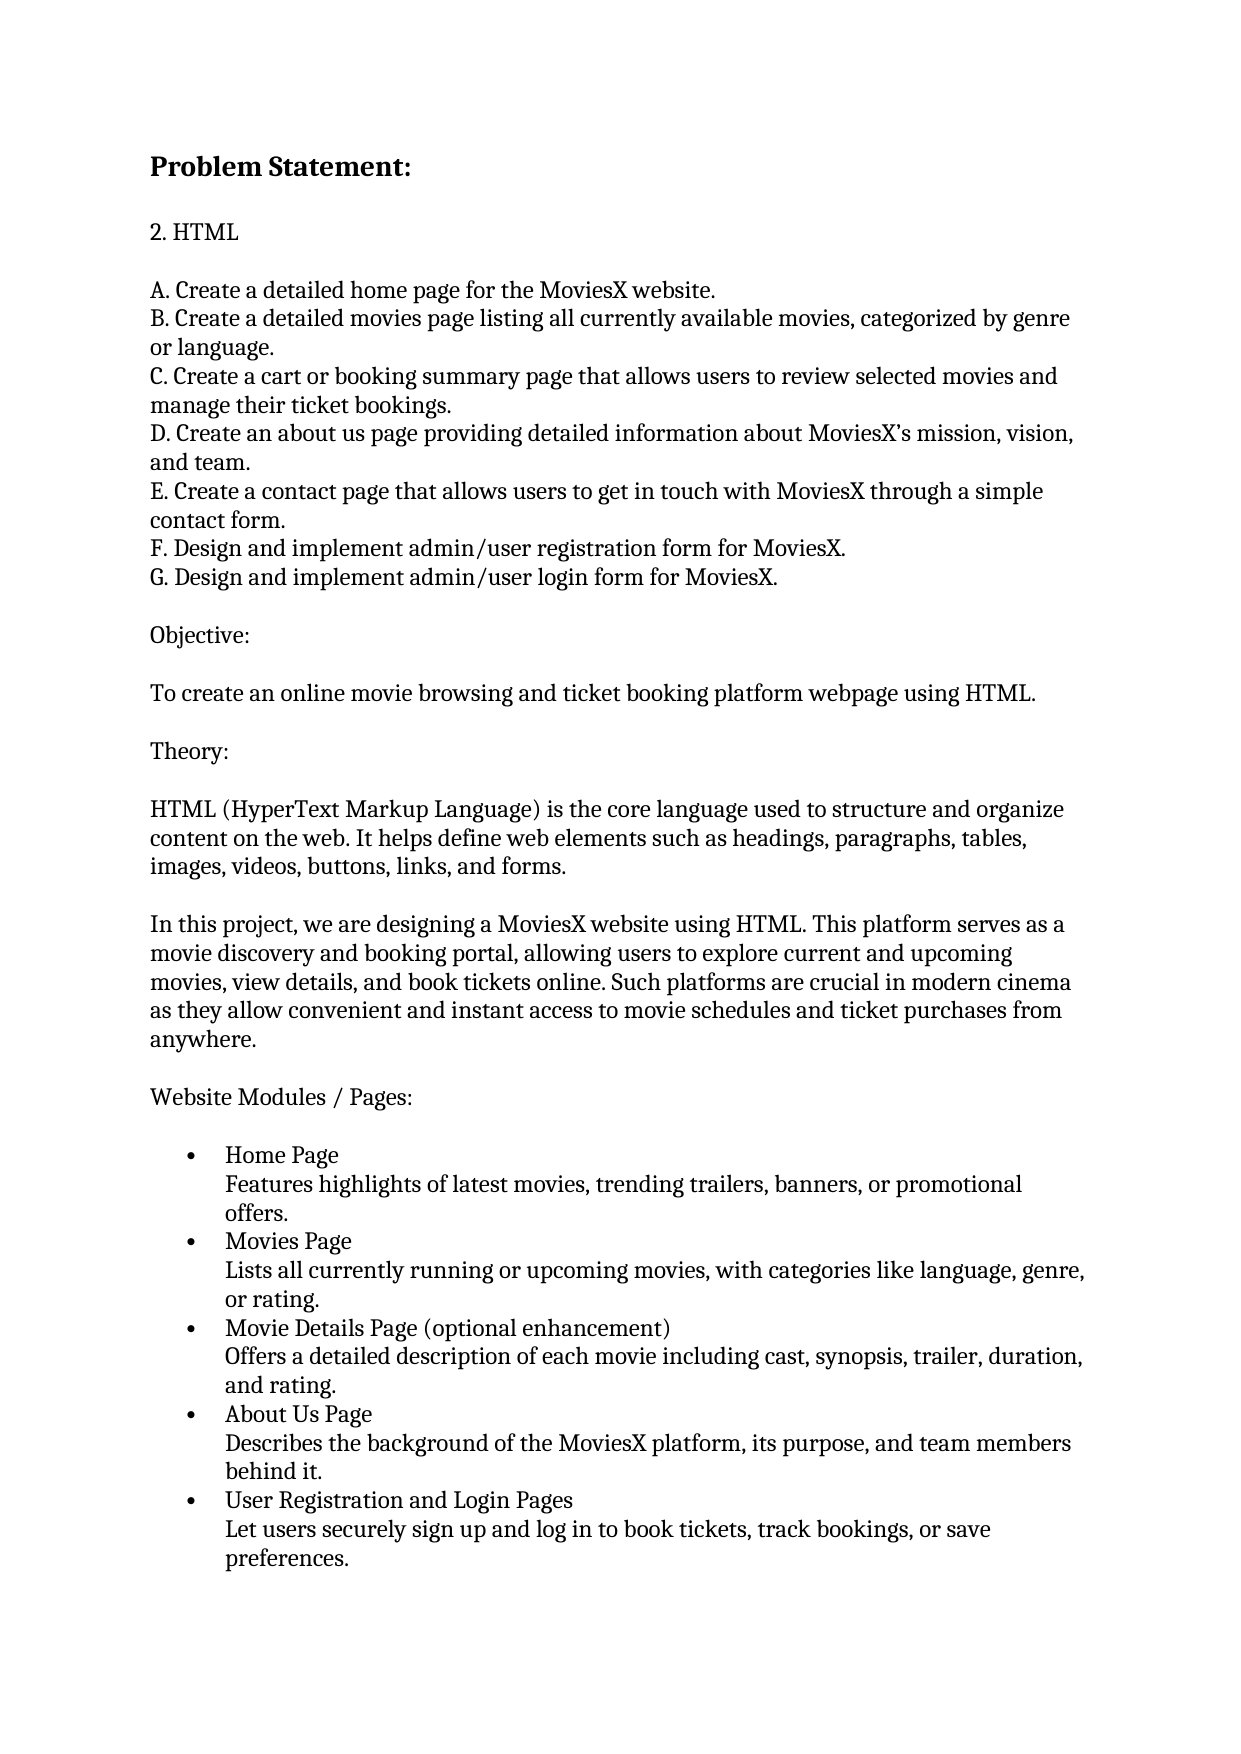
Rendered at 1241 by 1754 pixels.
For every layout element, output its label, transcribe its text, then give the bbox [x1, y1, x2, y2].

list Movies Page Lists all currently running or upcoming movies, with categories like language, genre, or rating. [187, 1227, 1090, 1313]
text 2. HTML [150, 218, 1090, 246]
text To create an online movie browsing and ticket booking platform webpage using HTML. [150, 679, 1090, 708]
list About Us Page Describes the background of the MoviesX platform, its purpose, and team members behind it. [187, 1400, 1090, 1486]
text Objective: [150, 621, 1090, 650]
text A. Create a detailed home page for the MoviesX website. B. Create a detailed movies page listing all currently available movies, categorized by genre or language. C. Create a cart or booking summary page that allows users to review selected movies and manage their ticket bookings. D. Create an about us page providing detailed information about MoviesX’s mission, vision, and team. E. Create a contact page that allows users to get in touch with MoviesX through a simple contact form. F. Design and implement admin/user registration form for MoviesX. G. Design and implement admin/user login form for MoviesX. [150, 276, 1090, 592]
text Theory: [150, 737, 1090, 766]
text Website Modules / Pages: [150, 1083, 1090, 1112]
text Problem Statement: [150, 150, 1090, 183]
text In this project, we are designing a MoviesX website using HTML. This platform serves as a movie discovery and booking portal, allowing users to explore current and upcoming movies, view details, and book tickets online. Such platforms are crucial in modern cinema as they allow convenient and instant access to movie schedules and ticket purchases from anywhere. [150, 910, 1090, 1054]
list User Registration and Login Pages Let users securely sign up and log in to book tickets, track bookings, or save preferences. [187, 1486, 1090, 1572]
list Home Page Features highlights of latest movies, trending trailers, banners, or promotional offers. [187, 1141, 1090, 1227]
text HTML (HyperText Markup Language) is the core language used to structure and organize content on the web. It helps define web elements such as headings, paragraphs, tables, images, videos, buttons, links, and forms. [150, 795, 1090, 881]
list Movie Details Page (optional enhancement) Offers a detailed description of each movie including cast, synopsis, trailer, duration, and rating. [187, 1313, 1090, 1400]
